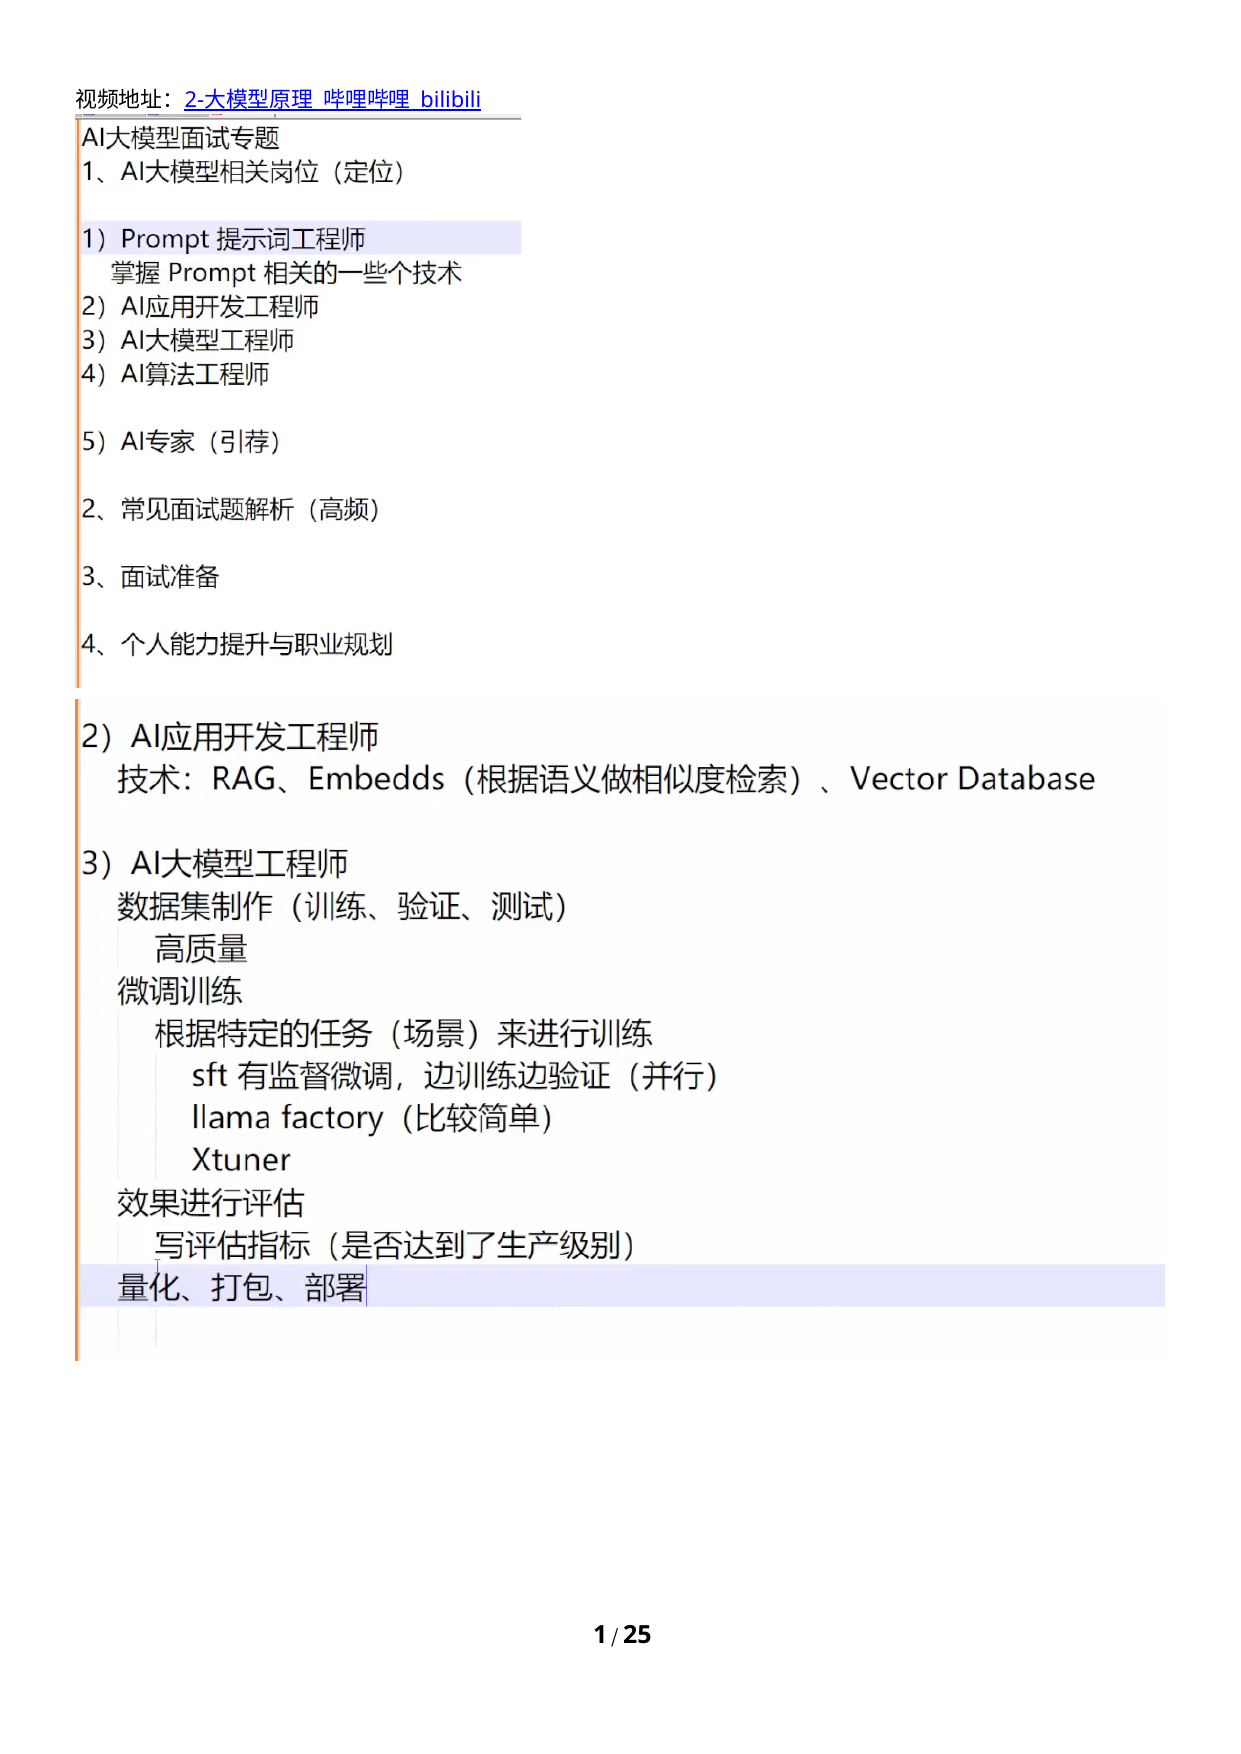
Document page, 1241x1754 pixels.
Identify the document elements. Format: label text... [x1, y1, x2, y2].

picture [75, 114, 522, 688]
picture [75, 699, 1166, 1361]
text 视频地址：2-大模型原理_哔哩哔哩_bilibili [75, 82, 1165, 114]
